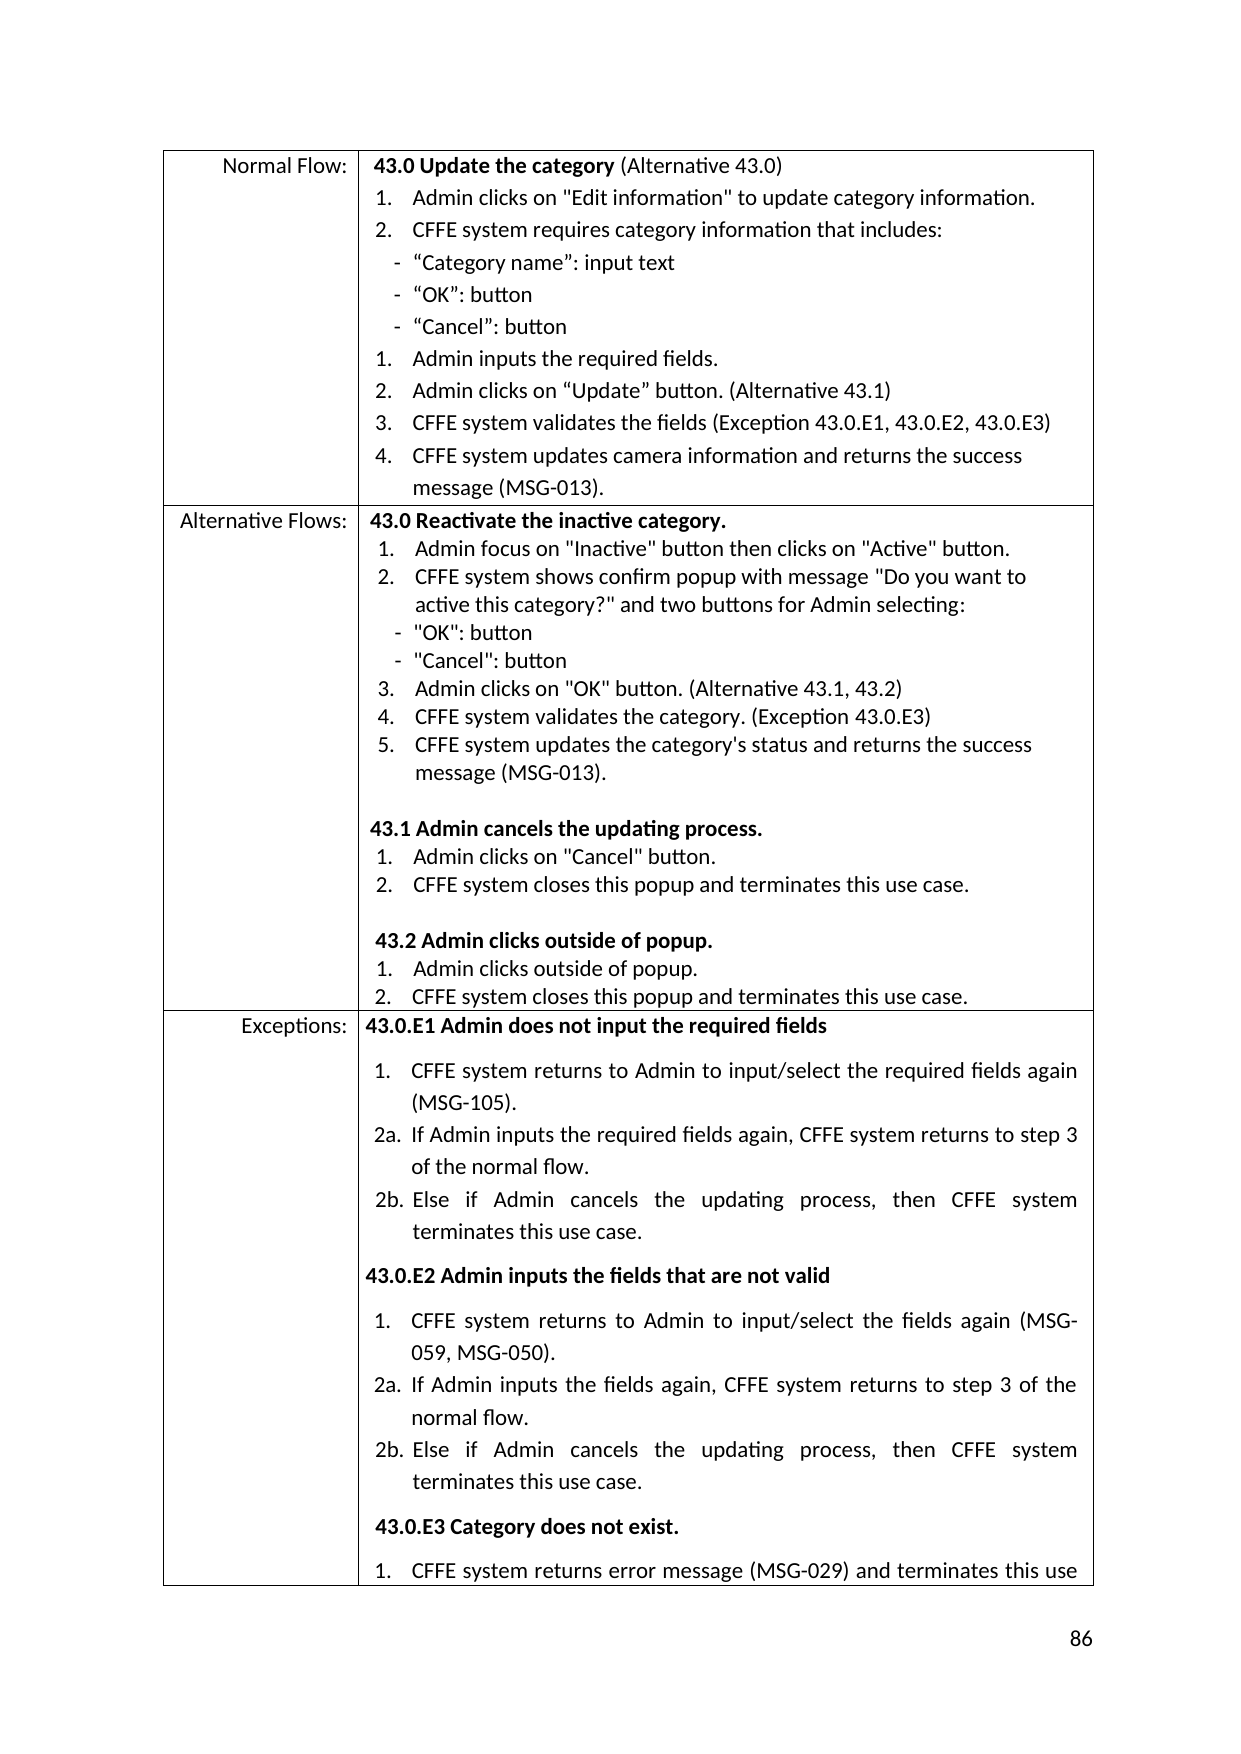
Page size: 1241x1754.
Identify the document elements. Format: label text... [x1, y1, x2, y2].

table_cell Exceptions: [164, 1011, 358, 1584]
table_cell 43.0 Reactivate the inactive category. Admin focus on "Inactive" button then clicks on "Active" button. CFFE system shows confirm popup with message "Do you want to active this category?" and two buttons for Admin selecting: "OK": button "Cancel": button Admin clicks on "OK" button. (Alternative 43.1, 43.2) CFFE system validates the category. (Exception 43.0.E3) CFFE system updates the category's status and returns the success message (MSG-013). 43.1 Admin cancels the updating process. Admin clicks on "Cancel" button. CFFE system closes this popup and terminates this use case. 43.2 Admin clicks outside of popup. Admin clicks outside of popup. CFFE system closes this popup and terminates this use case. [359, 506, 1093, 1010]
table_cell 43.0 Update the category (Alternative 43.0) Admin clicks on "Edit information" to update category information. CFFE system requires category information that includes: “Category name”: input text “OK”: button “Cancel”: button Admin inputs the required fields. Admin clicks on “Update” button. (Alternative 43.1) CFFE system validates the fields (Exception 43.0.E1, 43.0.E2, 43.0.E3) CFFE system updates camera information and returns the success message (MSG-013). [359, 151, 1093, 505]
table_cell Alternative Flows: [164, 506, 358, 1010]
table_cell Normal Flow: [164, 151, 358, 505]
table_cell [359, 1011, 1093, 1584]
